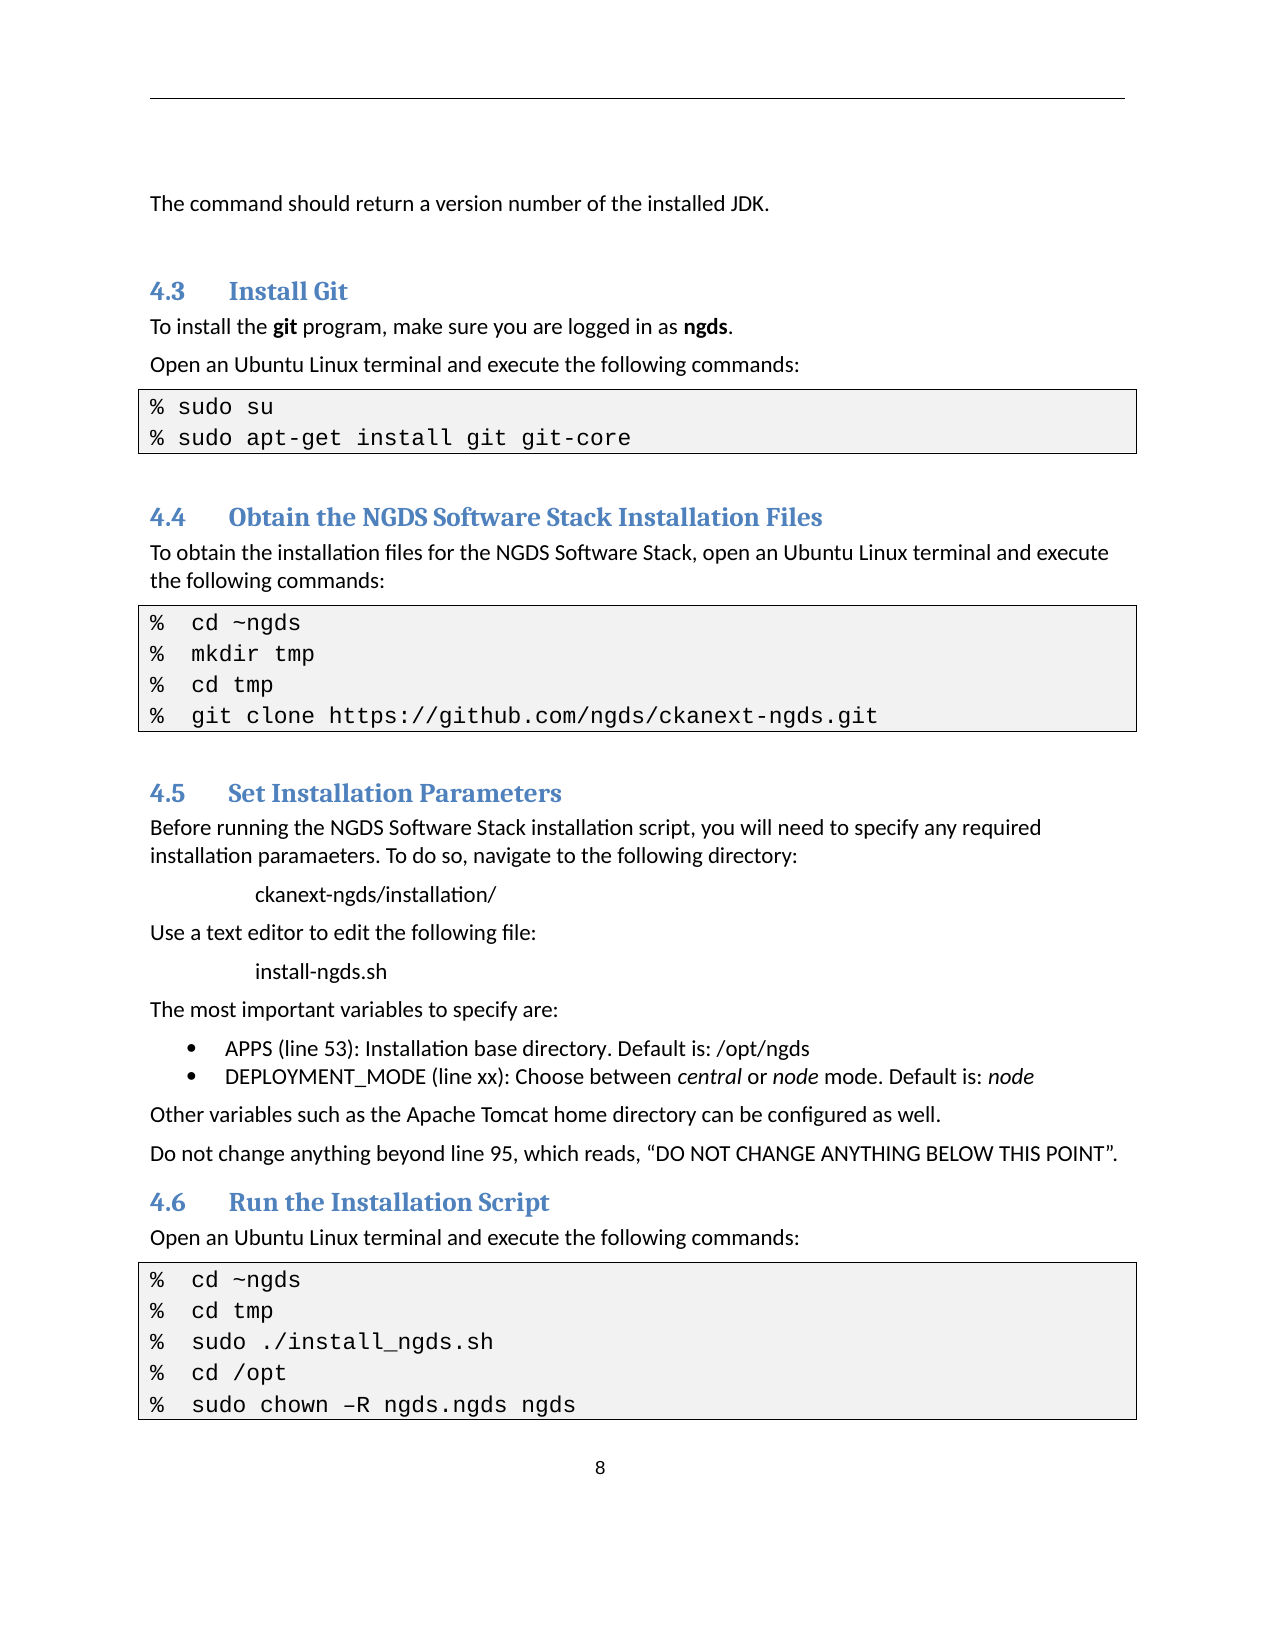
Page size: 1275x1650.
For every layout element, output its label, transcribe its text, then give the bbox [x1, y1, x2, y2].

text To install the git program, make sure you are logged in as ngds. [150, 312, 1125, 340]
text Other variables such as the Apache Tomcat home directory can be configured as well. [150, 1100, 1125, 1128]
table_header % cd ~ngds % mkdir tmp % cd tmp % git clone https://github.com/ngds/ckanext-ngds.git [139, 606, 1136, 731]
subtitle Obtain the NGDS Software Stack Installation Files [150, 502, 1125, 533]
text Open an Ubuntu Linux terminal and execute the following commands: [150, 1223, 1125, 1251]
text ckanext-ngds/installation/ [150, 880, 1125, 908]
text The command should return a version number of the installed JDK. [150, 189, 1125, 217]
list DEPLOYMENT_MODE (line xx): Choose between central or node mode. Default is: node [187, 1062, 1125, 1090]
text install-ngds.sh [150, 957, 1125, 985]
text Do not change anything beyond line 95, which reads, “DO NOT CHANGE ANYTHING BELOW THIS POINT”. [150, 1139, 1125, 1167]
text Use a text editor to edit the following file: [150, 918, 1125, 946]
list APPS (line 53): Installation base directory. Default is: /opt/ngds [187, 1034, 1125, 1062]
text The most important variables to specify are: [150, 995, 1125, 1023]
subtitle Run the Installation Script [150, 1187, 1125, 1219]
table_header % sudo su % sudo apt-get install git git-core [139, 390, 1136, 452]
table_header % cd ~ngds % cd tmp % sudo ./install_ngds.sh % cd /opt % sudo chown –R ngds.ngds ngds [139, 1263, 1136, 1419]
text Before running the NGDS Software Stack installation script, you will need to specify any required installation paramaeters. To do so, navigate to the following directory: [150, 813, 1125, 869]
subtitle Install Git [150, 276, 1125, 307]
text Open an Ubuntu Linux terminal and execute the following commands: [150, 350, 1125, 378]
text To obtain the installation files for the NGDS Software Stack, open an Ubuntu Linux terminal and execute the following commands: [150, 538, 1125, 594]
subtitle Set Installation Parameters [150, 778, 1125, 809]
